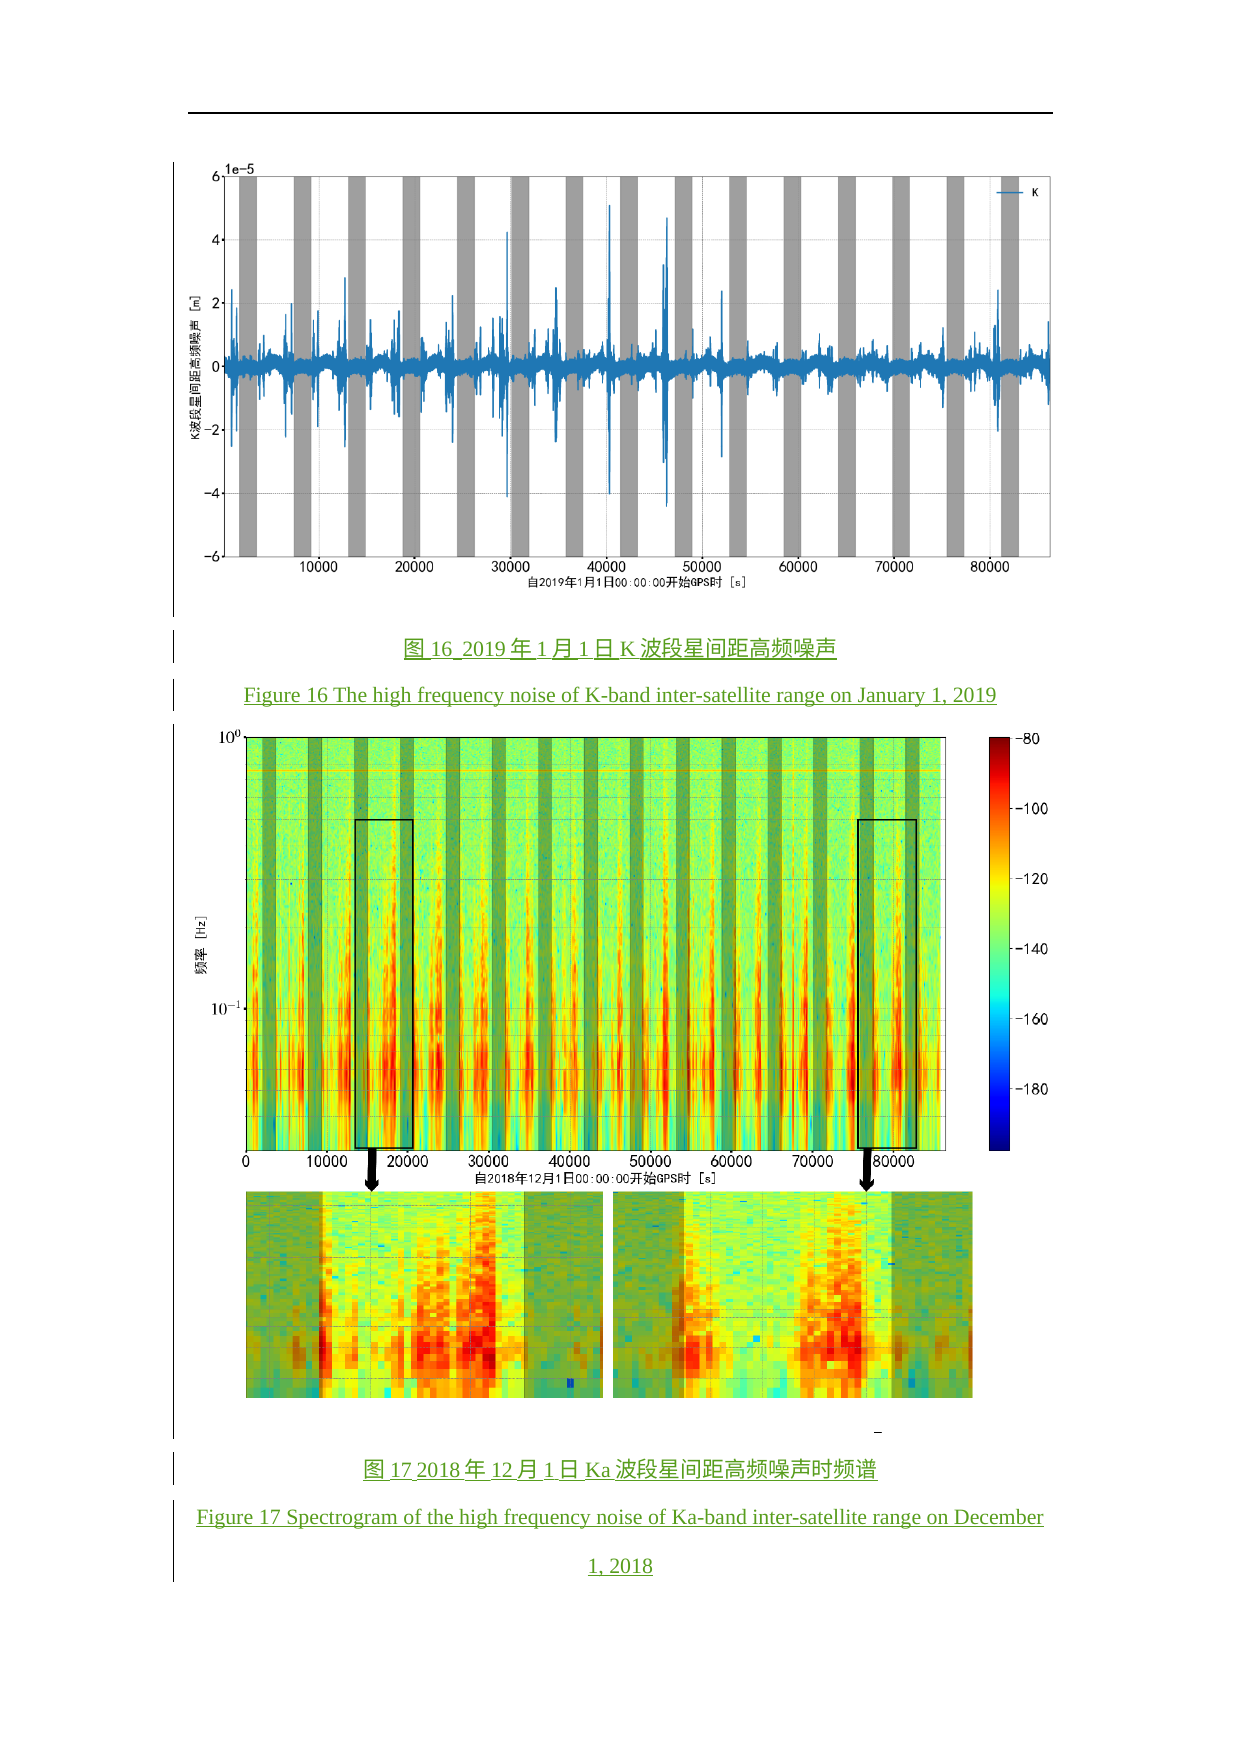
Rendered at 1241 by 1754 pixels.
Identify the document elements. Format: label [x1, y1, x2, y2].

picture [187, 162, 1052, 590]
picture [187, 723, 1053, 1433]
